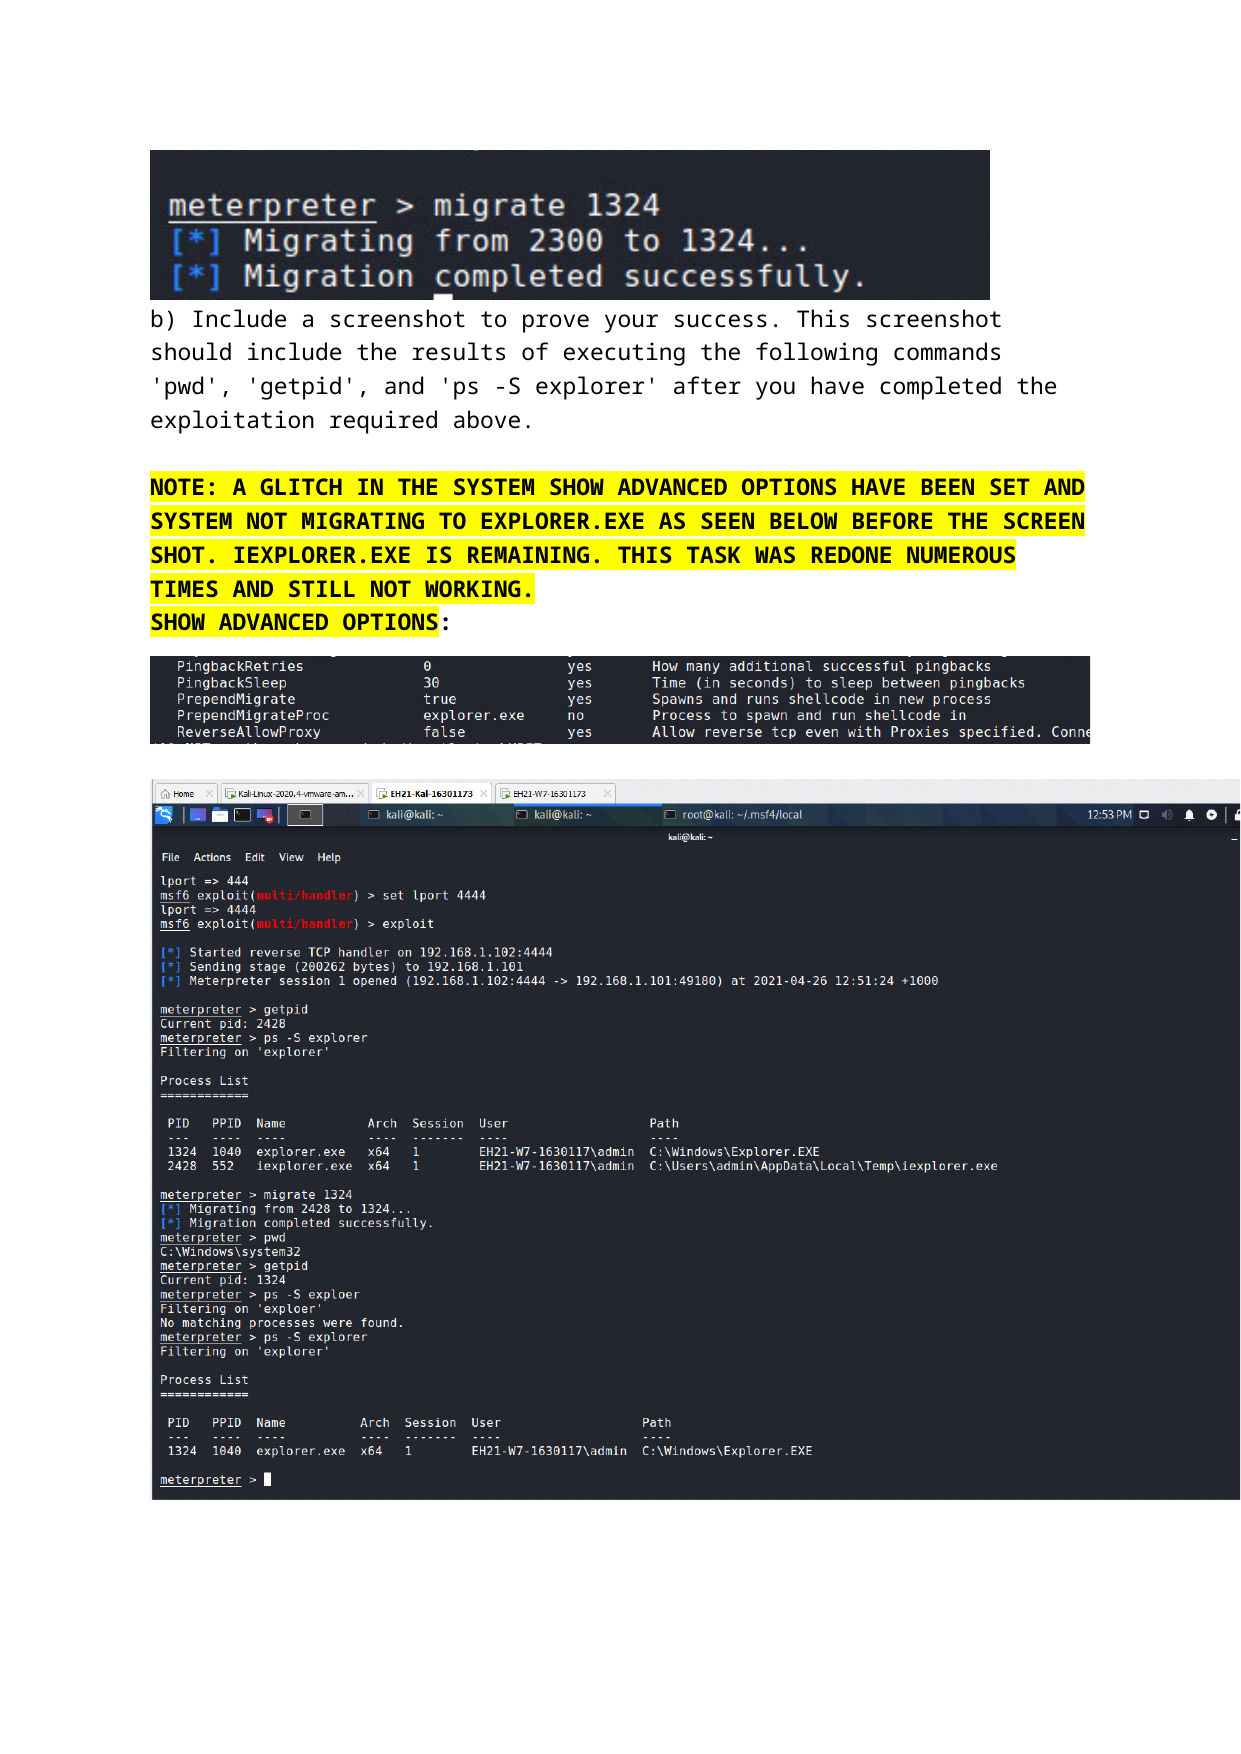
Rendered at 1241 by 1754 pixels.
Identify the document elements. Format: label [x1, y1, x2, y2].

picture [150, 150, 990, 300]
picture [150, 779, 1241, 1500]
text [150, 150, 1090, 637]
picture [150, 656, 1091, 744]
